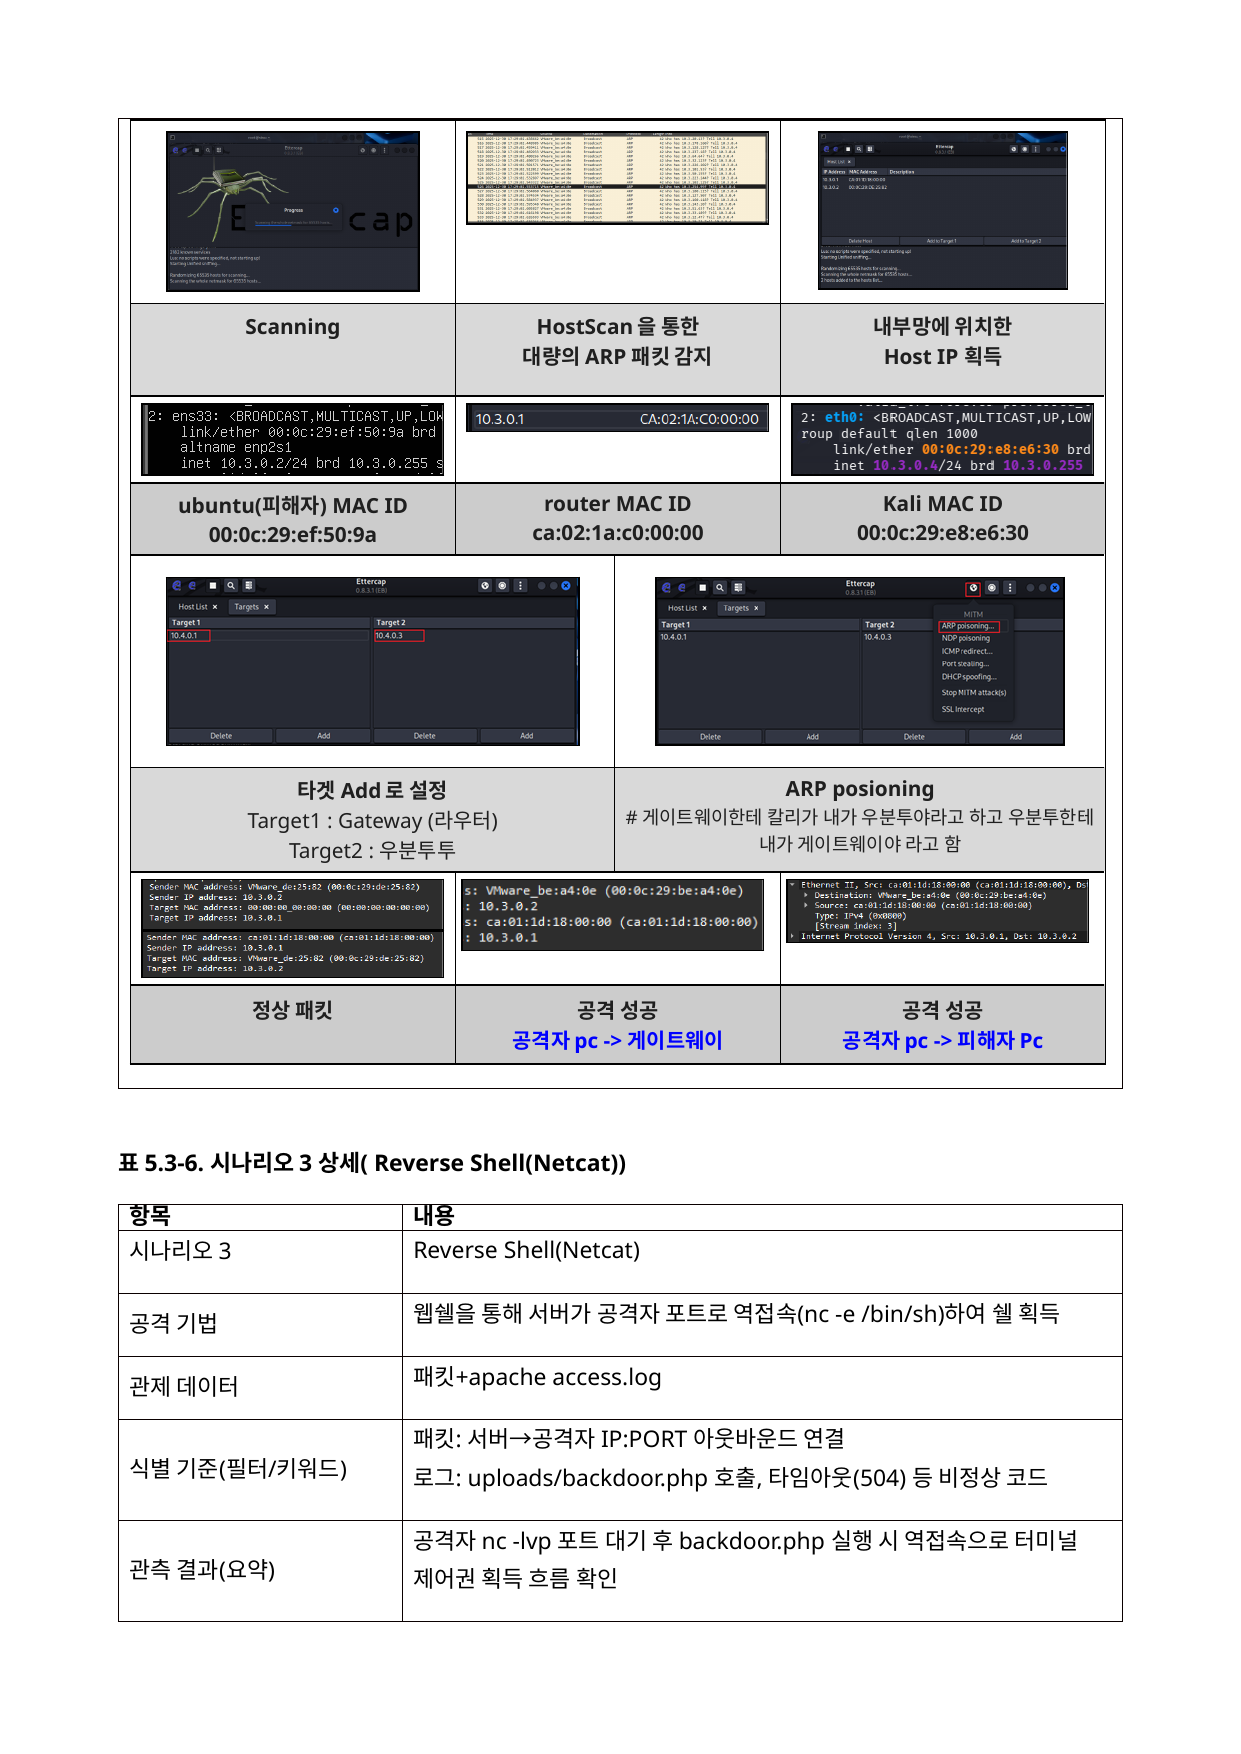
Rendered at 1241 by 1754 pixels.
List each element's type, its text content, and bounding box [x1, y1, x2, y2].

table_cell 패킷: 서버→공격자 IP:PORT 아웃바운드 연결 로그: uploads/backdoor.php 호출, 타임아웃(504) 등 비정상 코드 [403, 1420, 1122, 1520]
table_cell 공격 기법 [119, 1294, 402, 1356]
table_header 내용 [403, 1205, 1122, 1230]
picture [143, 405, 443, 474]
picture [167, 578, 578, 745]
picture [657, 578, 1063, 744]
table_cell 관제 데이터 [119, 1357, 402, 1418]
picture [463, 880, 763, 950]
table_cell 식별 기준(필터/키워드) [119, 1420, 402, 1520]
picture [819, 133, 1067, 288]
table_cell 웹쉘을 통해 서버가 공격자 포트로 역접속(nc -e /bin/sh)하여 쉘 획득 [403, 1294, 1122, 1356]
text 표 5.3-6. 시나리오3 상세( Reverse Shell(Netcat)) [118, 1145, 1122, 1178]
picture [468, 405, 768, 431]
table_cell 패킷+apache access.log [403, 1357, 1122, 1418]
picture [143, 932, 443, 977]
table_cell 관측 결과(요약) [119, 1521, 402, 1621]
picture [793, 405, 1093, 474]
picture [143, 880, 443, 929]
table_cell 시나리오3 [119, 1231, 402, 1293]
picture [788, 880, 1088, 942]
picture [168, 133, 418, 290]
table_header [119, 119, 1122, 1087]
picture [468, 133, 768, 223]
table_cell 공격자 nc -lvp 포트 대기 후 backdoor.php 실행 시 역접속으로 터미널 제어권 획득 흐름 확인 [403, 1521, 1122, 1621]
table_header 항목 [119, 1205, 402, 1230]
table_cell Reverse Shell(Netcat) [403, 1231, 1122, 1293]
